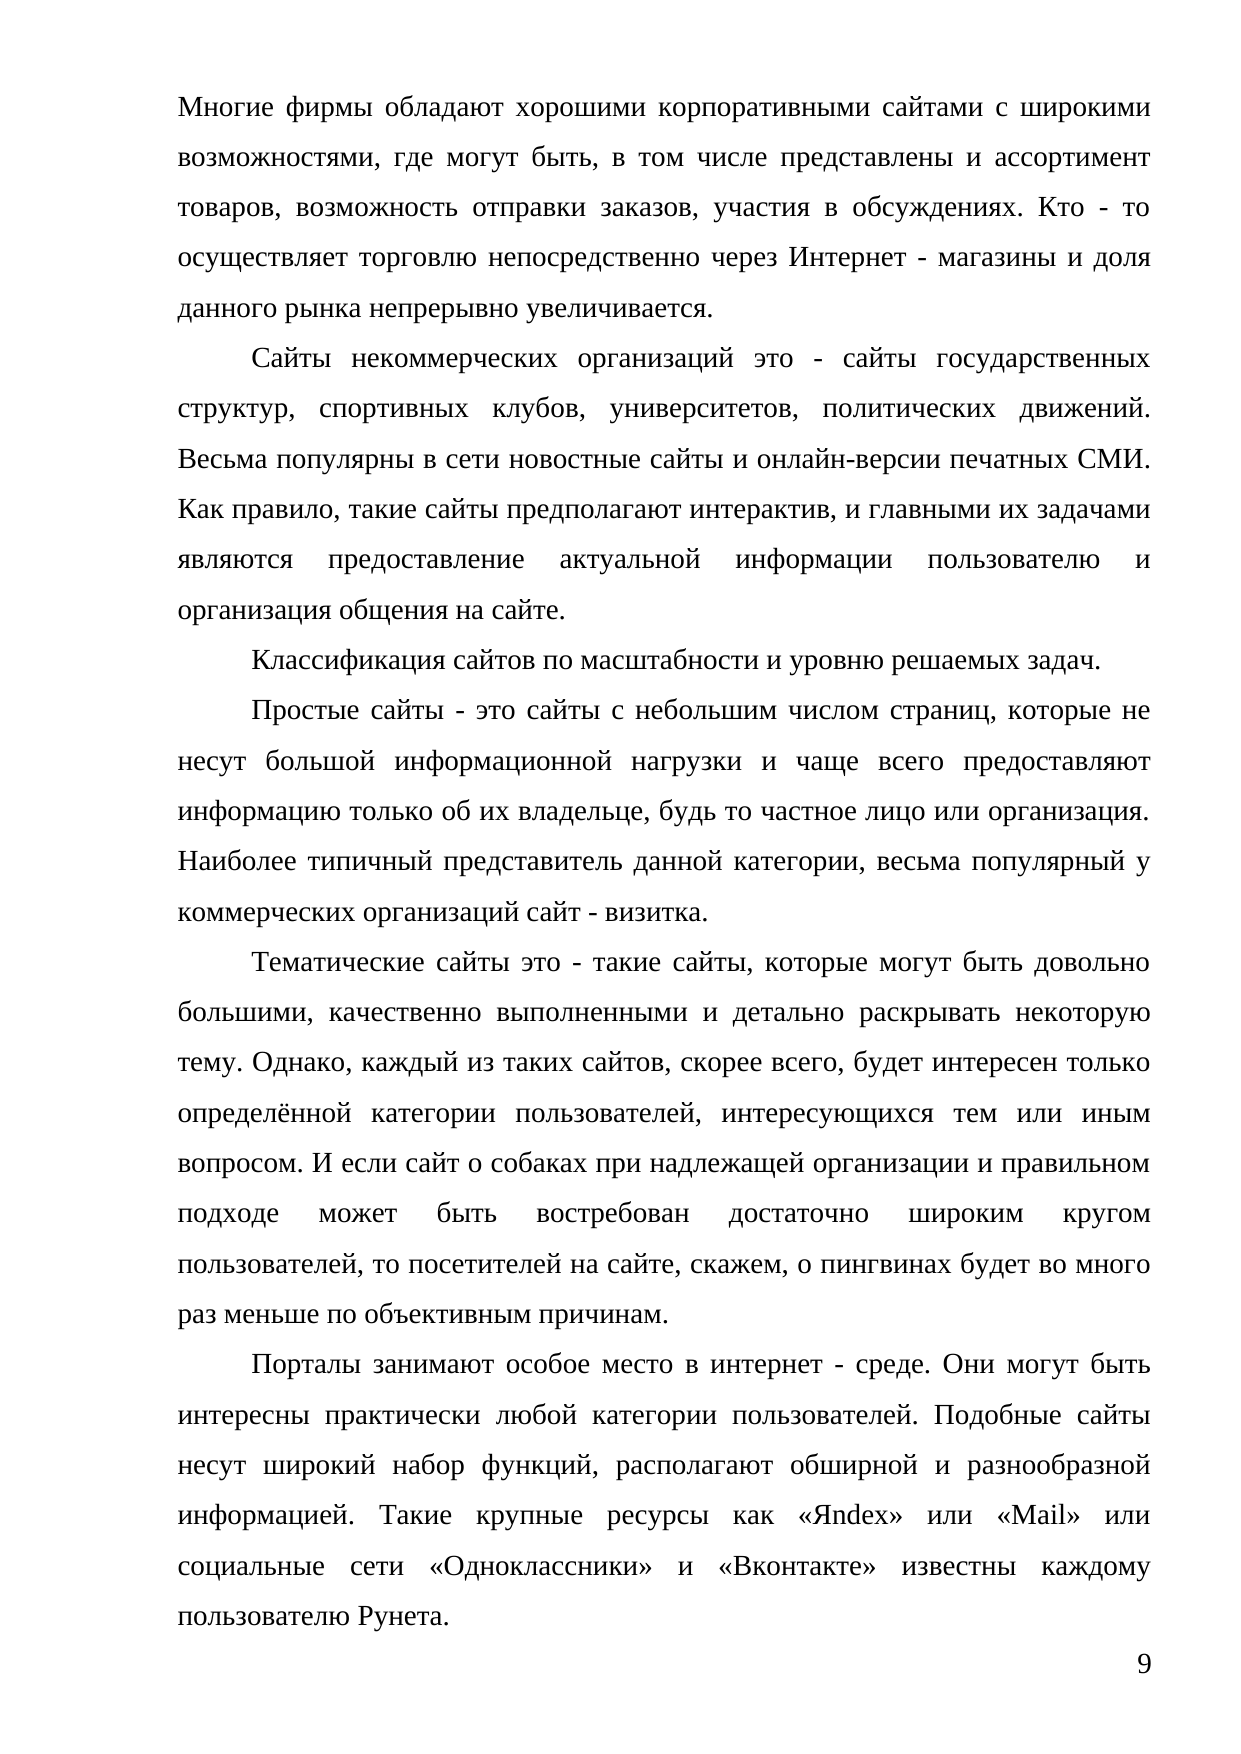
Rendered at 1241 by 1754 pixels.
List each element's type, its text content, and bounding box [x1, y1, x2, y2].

text Классификация сайтов по масштабности и уровню решаемых задач. [177, 642, 1152, 676]
text Тематические сайты это - такие сайты, которые могут быть довольно большими, качественно выполненными и детально раскрывать некоторую тему. Однако, каждый из таких сайтов, скорее всего, будет интересен только определённой категории пользователей, интересующихся тем или иным вопросом. И если сайт о собаках при надлежащей организации и правильном подходе может быть востребован достаточно широким кругом пользователей, то посетителей на сайте, скажем, о пингвинах будет во много раз меньше по объективным причинам. [177, 944, 1152, 1330]
text Простые сайты - это сайты с небольшим числом страниц, которые не несут большой информационной нагрузки и чаще всего предоставляют информацию только об их владельце, будь то частное лицо или организация. Наиболее типичный представитель данной категории, весьма популярный у коммерческих организаций сайт - визитка. [177, 692, 1152, 927]
text Порталы занимают особое место в интернет - среде. Они могут быть интересны практически любой категории пользователей. Подобные сайты несут широкий набор функций, располагают обширной и разнообразной информацией. Такие крупные ресурсы как «Яndex» или «Mail» или социальные сети «Одноклассники» и «Вконтакте» известны каждому пользователю Рунета. [177, 1346, 1152, 1632]
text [177, 89, 1152, 323]
text Сайты некоммерческих организаций это - сайты государственных структур, спортивных клубов, университетов, политических движений. Весьма популярны в сети новостные сайты и онлайн-версии печатных СМИ. Как правило, такие сайты предполагают интерактив, и главными их задачами являются предоставление актуальной информации пользователю и организация общения на сайте. [177, 340, 1152, 625]
